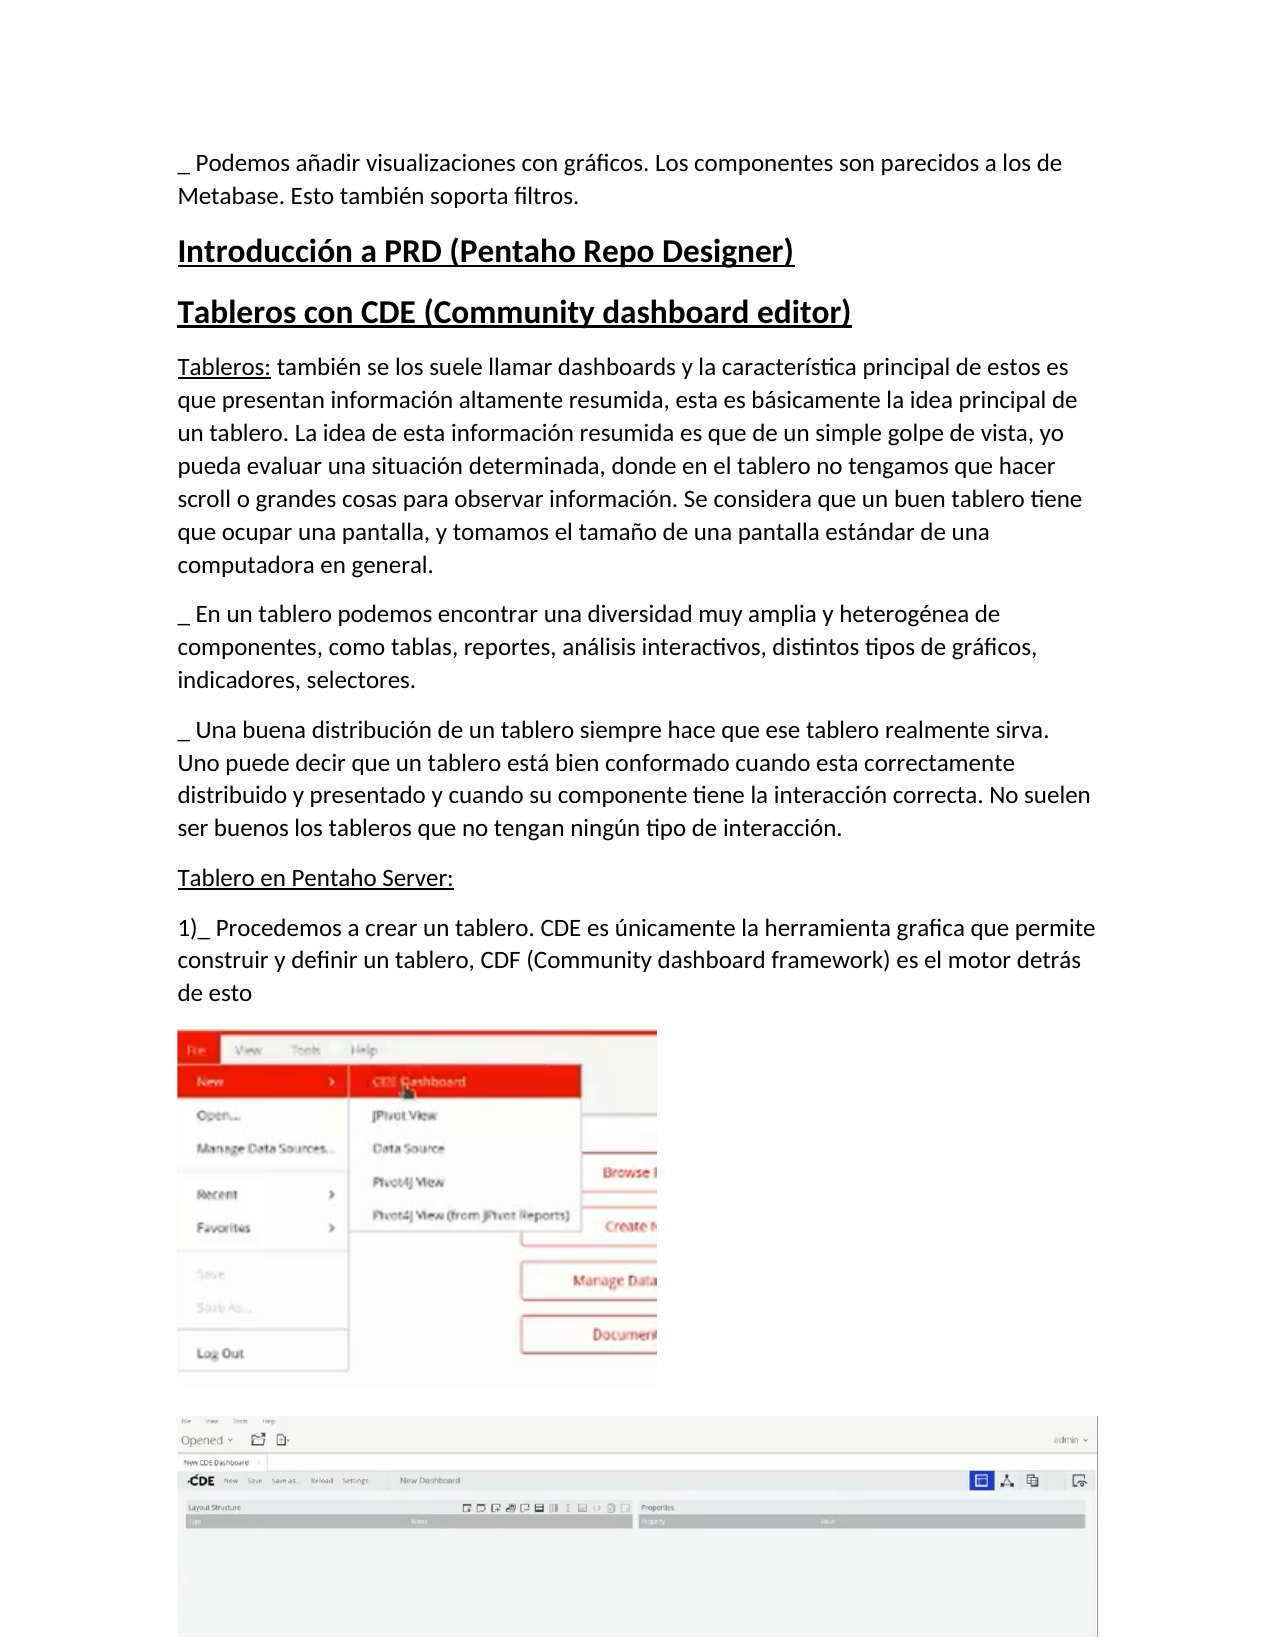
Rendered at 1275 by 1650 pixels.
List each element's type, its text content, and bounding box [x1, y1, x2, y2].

text 1)_ Procedemos a crear un tablero. CDE es únicamente la herramienta grafica que permite construir y definir un tablero, CDF (Community dashboard framework) es el motor detrás de esto [177, 912, 1098, 1008]
text Tableros: también se los suele llamar dashboards y la característica principal de estos es que presentan información altamente resumida, esta es básicamente la idea principal de un tablero. La idea de esta información resumida es que de un simple golpe de vista, yo pueda evaluar una situación determinada, donde en el tablero no tengamos que hacer scroll o grandes cosas para observar información. Se considera que un buen tablero tiene que ocupar una pantalla, y tomamos el tamaño de una pantalla estándar de una computadora en general. [177, 351, 1098, 579]
text _ En un tablero podemos encontrar una diversidad muy amplia y heterogénea de componentes, como tablas, reportes, análisis interactivos, distintos tipos de gráficos, indicadores, selectores. [177, 598, 1098, 695]
text _ Podemos añadir visualizaciones con gráficos. Los componentes son parecidos a los de Metabase. Esto también soporta filtros. [177, 148, 1098, 211]
text Tablero en Pentaho Server: [177, 862, 1098, 893]
text Introducción a PRD (Pentaho Repo Designer) [177, 230, 1098, 271]
picture [177, 1029, 657, 1386]
picture [177, 1416, 1098, 1637]
text Tableros con CDE (Community dashboard editor) [177, 291, 1098, 331]
text _ Una buena distribución de un tablero siempre hace que ese tablero realmente sirva. Uno puede decir que un tablero está bien conformado cuando esta correctamente distribuido y presentado y cuando su componente tiene la interacción correcta. No suelen ser buenos los tableros que no tengan ningún tipo de interacción. [177, 714, 1098, 843]
